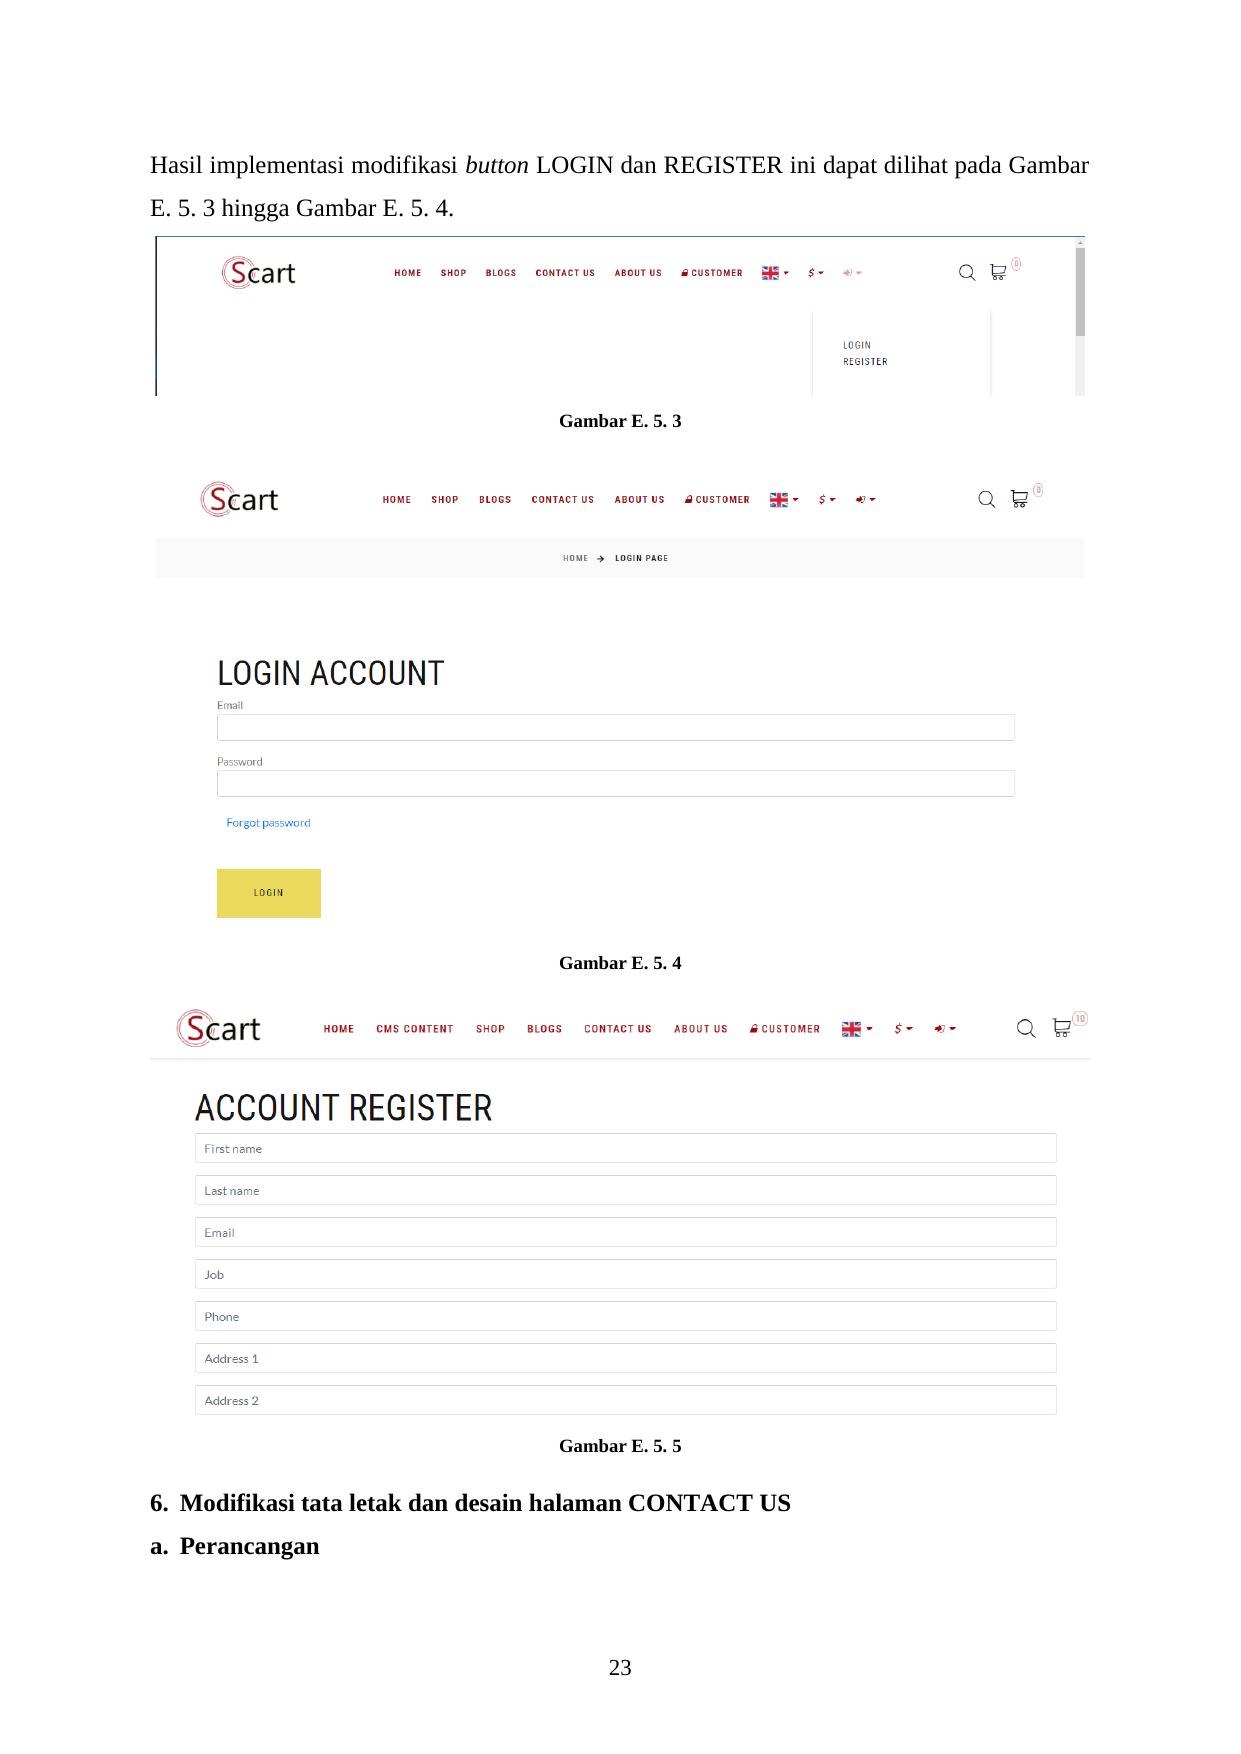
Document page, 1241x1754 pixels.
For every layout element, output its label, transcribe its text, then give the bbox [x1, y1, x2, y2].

picture [155, 236, 1085, 396]
text Gambar E. 5. 5 [150, 1435, 1090, 1457]
subtitle Modifikasi tata letak dan desain halaman CONTACT US [150, 1488, 1090, 1517]
text Gambar E. 5. 3 [150, 409, 1090, 431]
picture [150, 1005, 1091, 1421]
text Hasil implementasi modifikasi button LOGIN dan REGISTER ini dapat dilihat pada Gambar E. 5. 3 hingga Gambar E. 5. 4. [150, 150, 1090, 222]
list Perancangan [150, 1531, 1090, 1560]
picture [155, 462, 1086, 938]
text Gambar E. 5. 4 [150, 952, 1090, 974]
